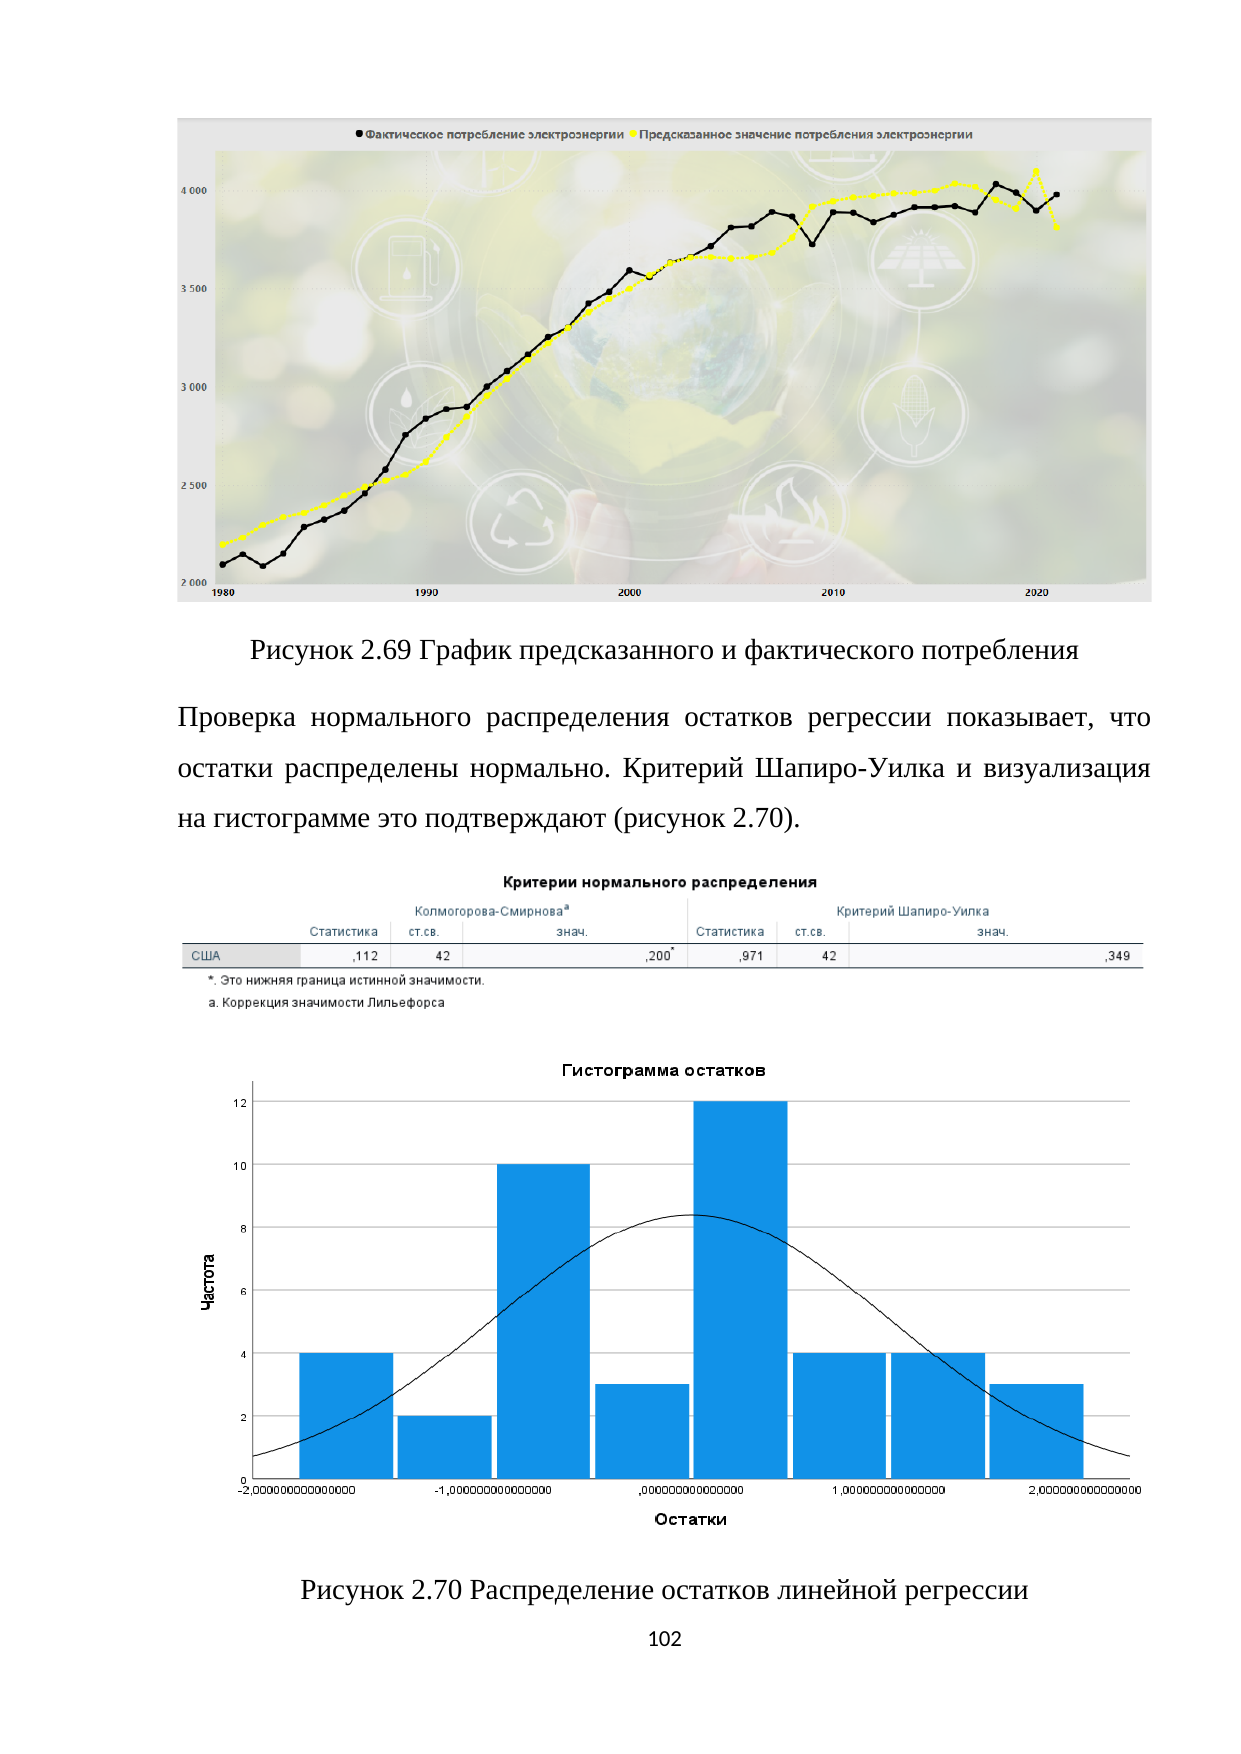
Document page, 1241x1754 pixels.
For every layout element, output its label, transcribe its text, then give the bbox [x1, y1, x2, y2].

text Рисунок 2.70 Распределение остатков линейной регрессии [177, 1572, 1152, 1606]
picture [177, 118, 1152, 602]
picture [177, 867, 1152, 1017]
picture [177, 1047, 1152, 1542]
text Рисунок 2.69 График предсказанного и фактического потребления [177, 632, 1152, 666]
text Проверка нормального распределения остатков регрессии показывает, что остатки распределены нормально. Критерий Шапиро-Уилка и визуализация на гистограмме это подтверждают (рисунок 2.70). [177, 699, 1152, 834]
